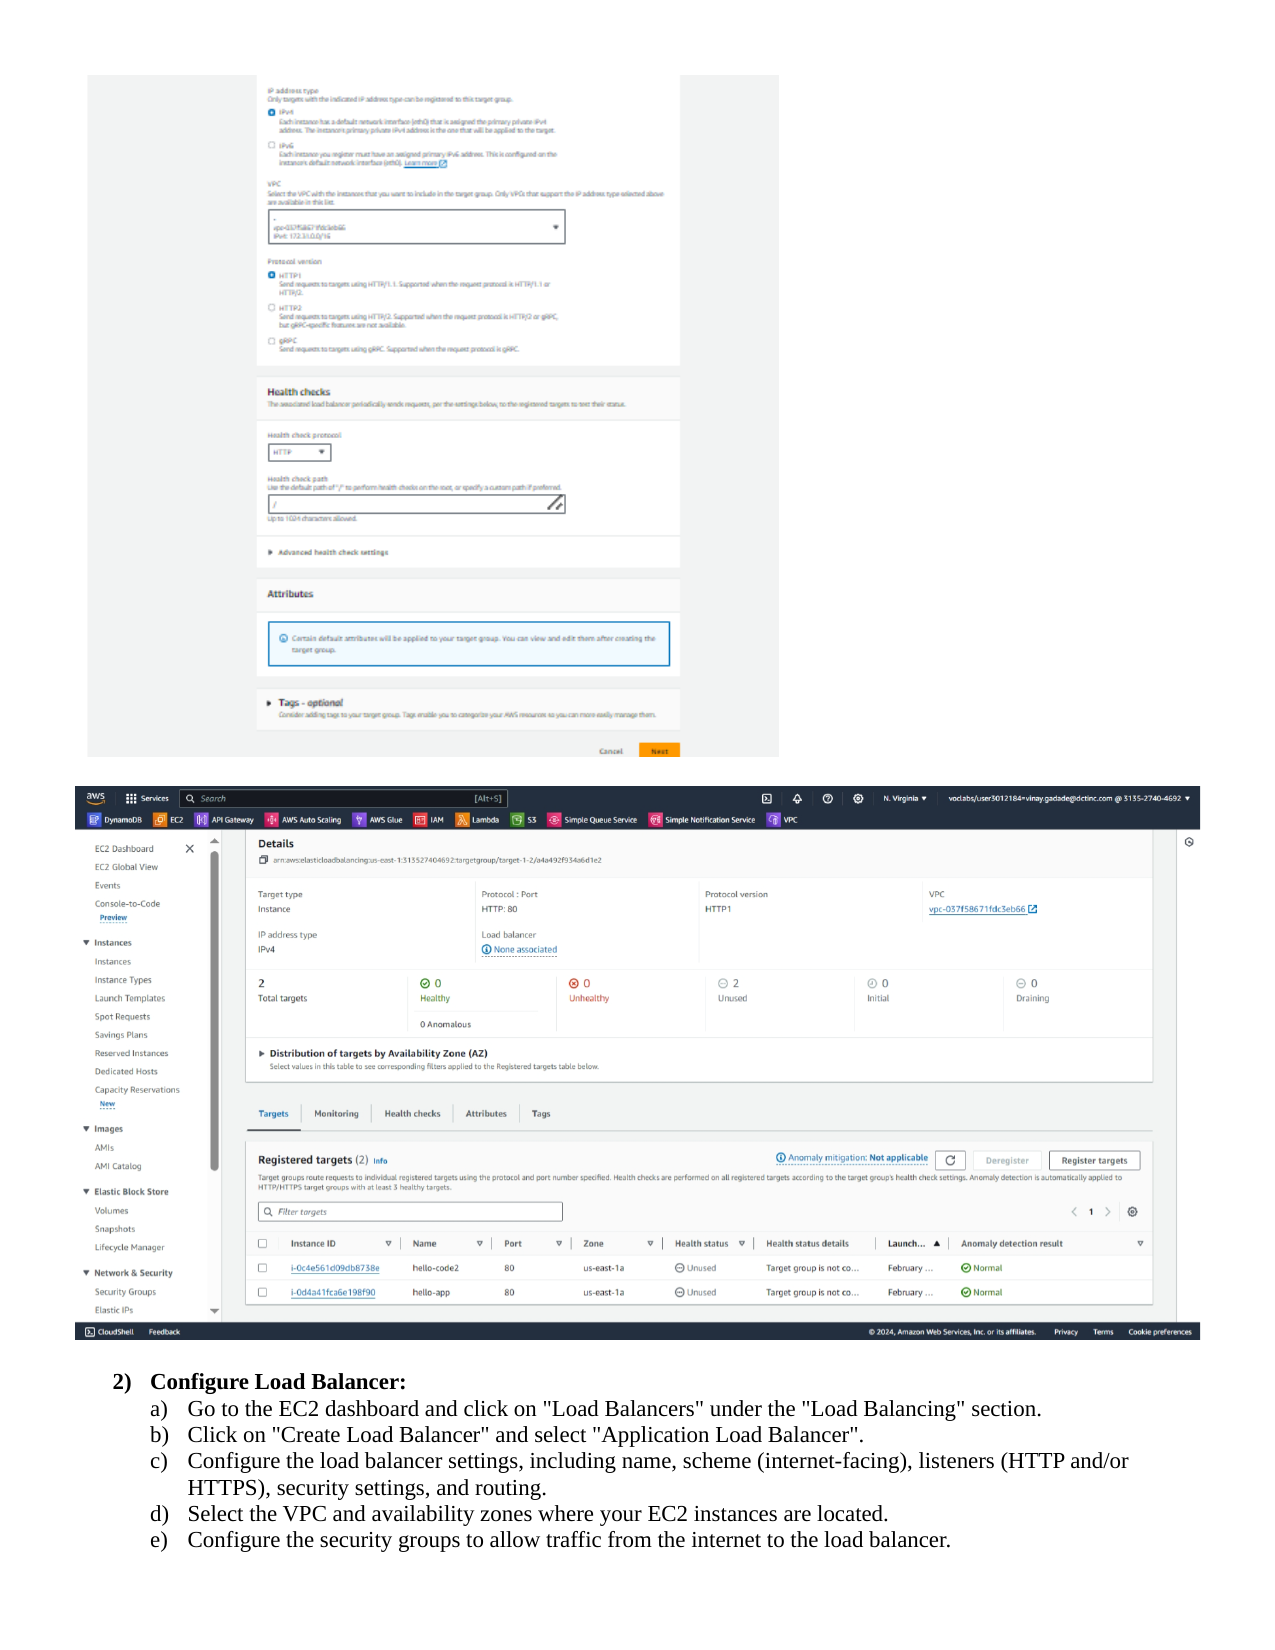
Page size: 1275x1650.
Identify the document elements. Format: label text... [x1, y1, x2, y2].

picture [75, 786, 1200, 1340]
list Click on "Create Load Balancer" and select "Application Load Balancer". [150, 1421, 1200, 1447]
list Configure the load balancer settings, including name, scheme (internet-facing), listeners (HTTP and/or HTTPS), security settings, and routing. [150, 1447, 1200, 1500]
list Configure Load Balancer: [112, 1368, 1200, 1395]
list Configure the security groups to allow traffic from the internet to the load balancer. [150, 1527, 1200, 1553]
picture [75, 75, 779, 757]
list Select the VPC and availability zones where your EC2 instances are located. [150, 1500, 1200, 1527]
list Go to the EC2 dashboard and click on "Load Balancers" under the "Load Balancing" section. [150, 1395, 1200, 1421]
